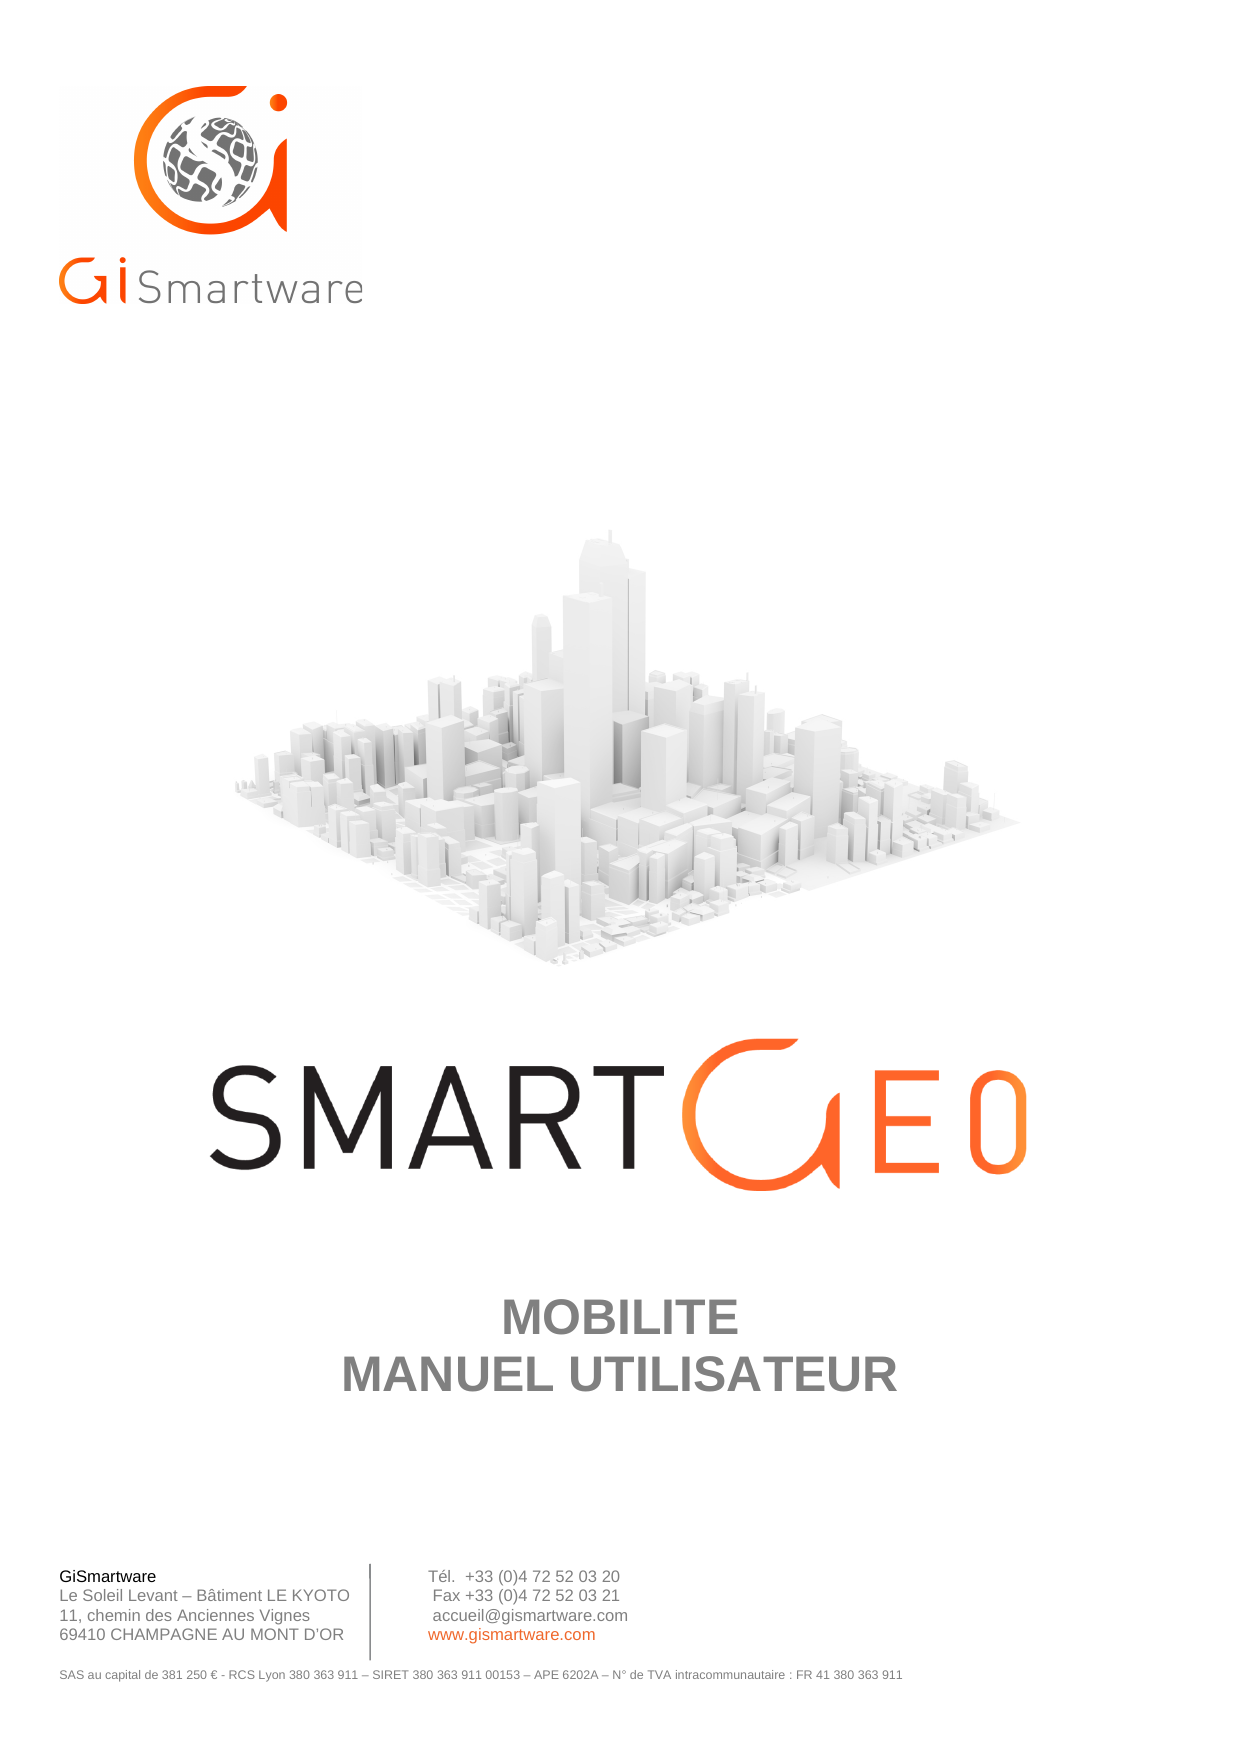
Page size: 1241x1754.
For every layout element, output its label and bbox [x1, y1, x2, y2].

picture [177, 373, 1064, 1255]
picture [59, 86, 363, 304]
